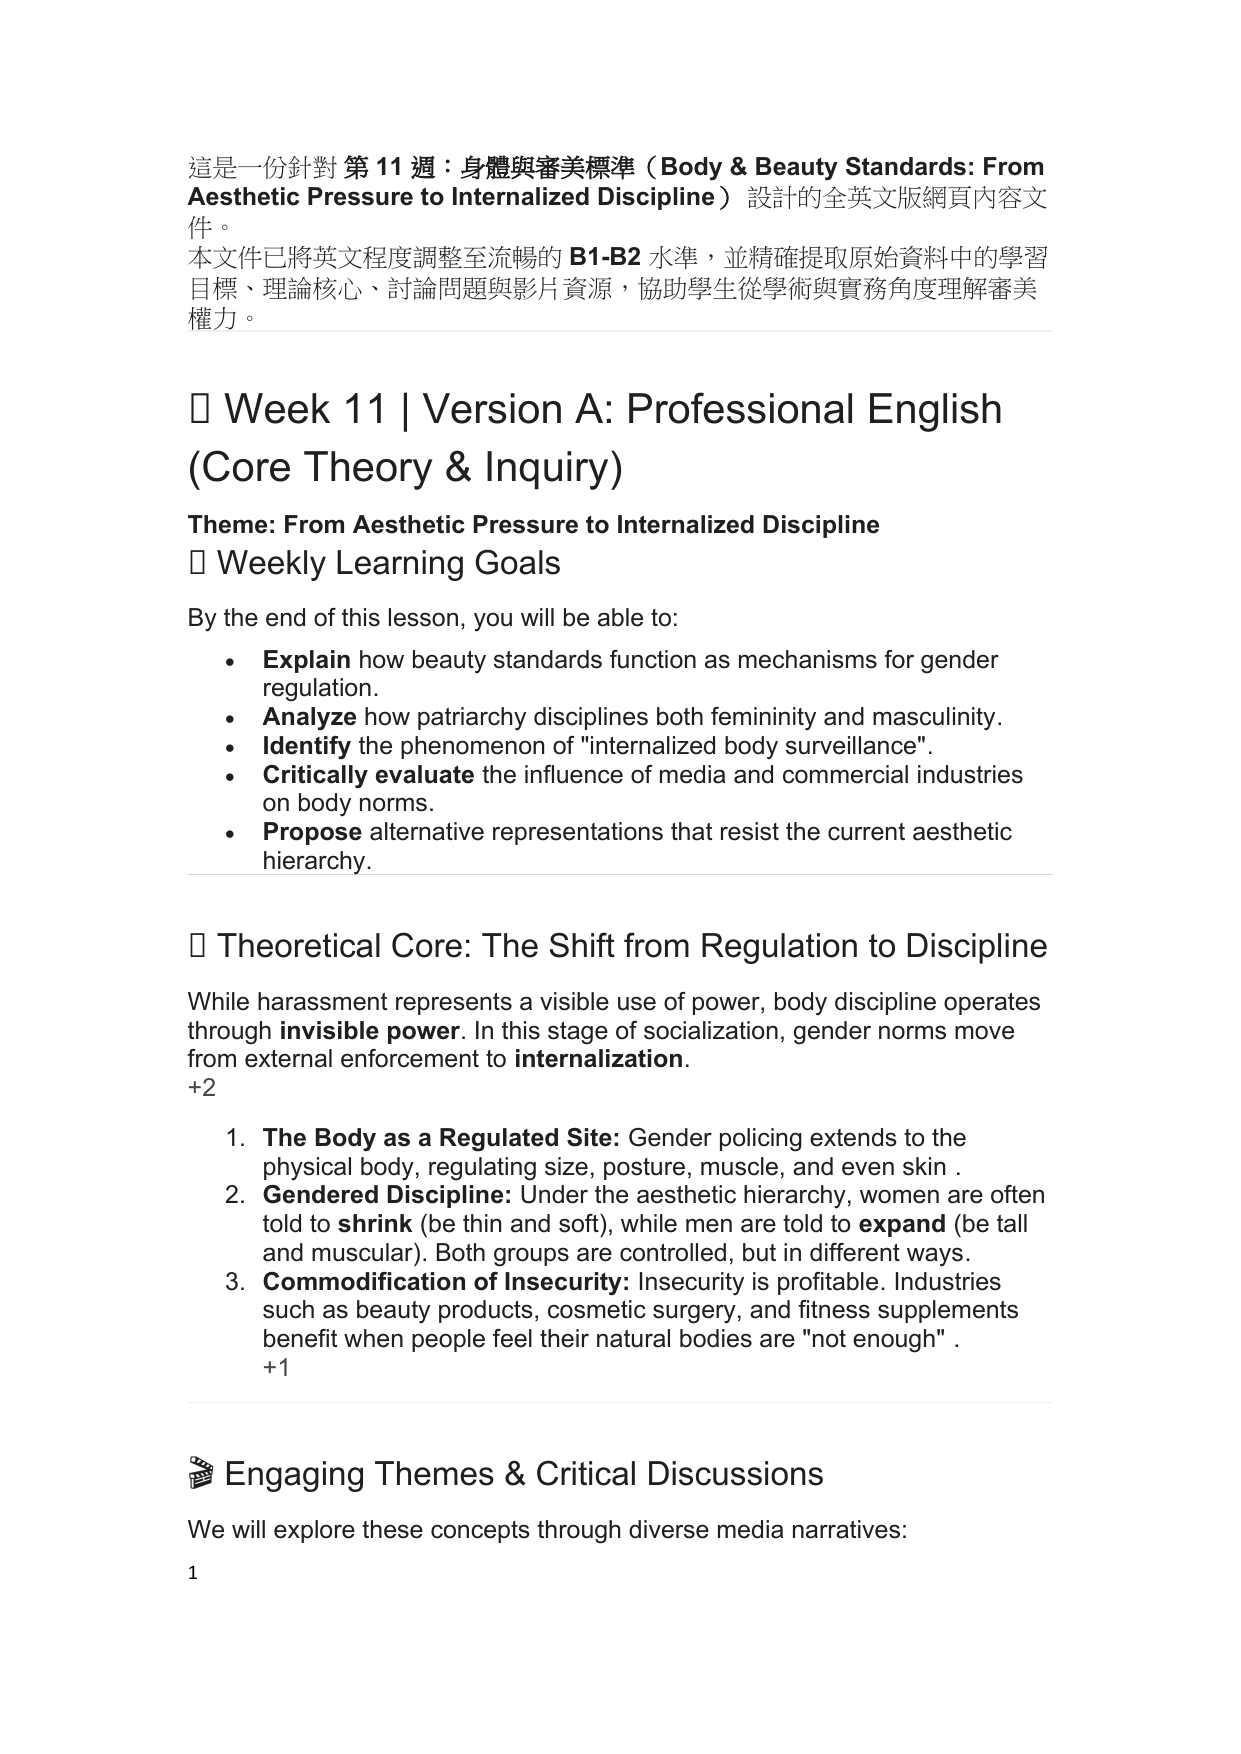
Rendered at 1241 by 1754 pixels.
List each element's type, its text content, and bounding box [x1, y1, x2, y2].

list Gendered Discipline: Under the aesthetic hierarchy, women are often told to shrink (be thin and soft), while men are told to expand (be tall and muscular). Both groups are controlled, but in different ways. [225, 1180, 1053, 1267]
text We will explore these concepts through diverse media narratives: [187, 1515, 1053, 1543]
subtitle 🎯 Weekly Learning Goals [187, 539, 1053, 584]
list Analyze how patriarchy disciplines both femininity and masculinity. [225, 702, 1053, 731]
text While harassment represents a visible use of power, body discipline operates through invisible power. In this stage of socialization, gender norms move from external enforcement to internalization. [187, 987, 1053, 1073]
subtitle 🧠 Theoretical Core: The Shift from Regulation to Discipline [187, 922, 1053, 968]
text +2 [187, 1073, 1053, 1102]
text +1 [262, 1353, 1053, 1382]
list The Body as a Regulated Site: Gender policing extends to the physical body, regulating size, posture, muscle, and even skin . [225, 1123, 1053, 1180]
list Explain how beauty standards function as mechanisms for gender regulation. [225, 645, 1053, 702]
subtitle 🎬 Engaging Themes & Critical Discussions [187, 1450, 1053, 1495]
text Theme: From Aesthetic Pressure to Internalized Discipline [187, 510, 1053, 539]
text 這是一份針對 第 11 週：身體與審美標準（Body & Beauty Standards: From Aesthetic Pressure to Internalized Discipline） 設計的全英文版網頁內容文件。 [187, 150, 1053, 241]
list Critically evaluate the influence of media and commercial industries on body norms. [225, 760, 1053, 817]
text 本文件已將英文程度調整至流暢的 B1-B2 水準，並精確提取原始資料中的學習目標、理論核心、討論問題與影片資源，協助學生從學術與實務角度理解審美權力。 [187, 241, 1053, 330]
list Commodification of Insecurity: Insecurity is profitable. Industries such as beauty products, cosmetic surgery, and fitness supplements benefit when people feel their natural bodies are "not enough" . [225, 1267, 1053, 1353]
subtitle 🧬 Week 11 | Version A: Professional English (Core Theory & Inquiry) [187, 378, 1053, 490]
list Identify the phenomenon of "internalized body surveillance". [225, 731, 1053, 760]
list Propose alternative representations that resist the current aesthetic hierarchy. [225, 817, 1053, 874]
text By the end of this lesson, you will be able to: [187, 603, 1053, 632]
